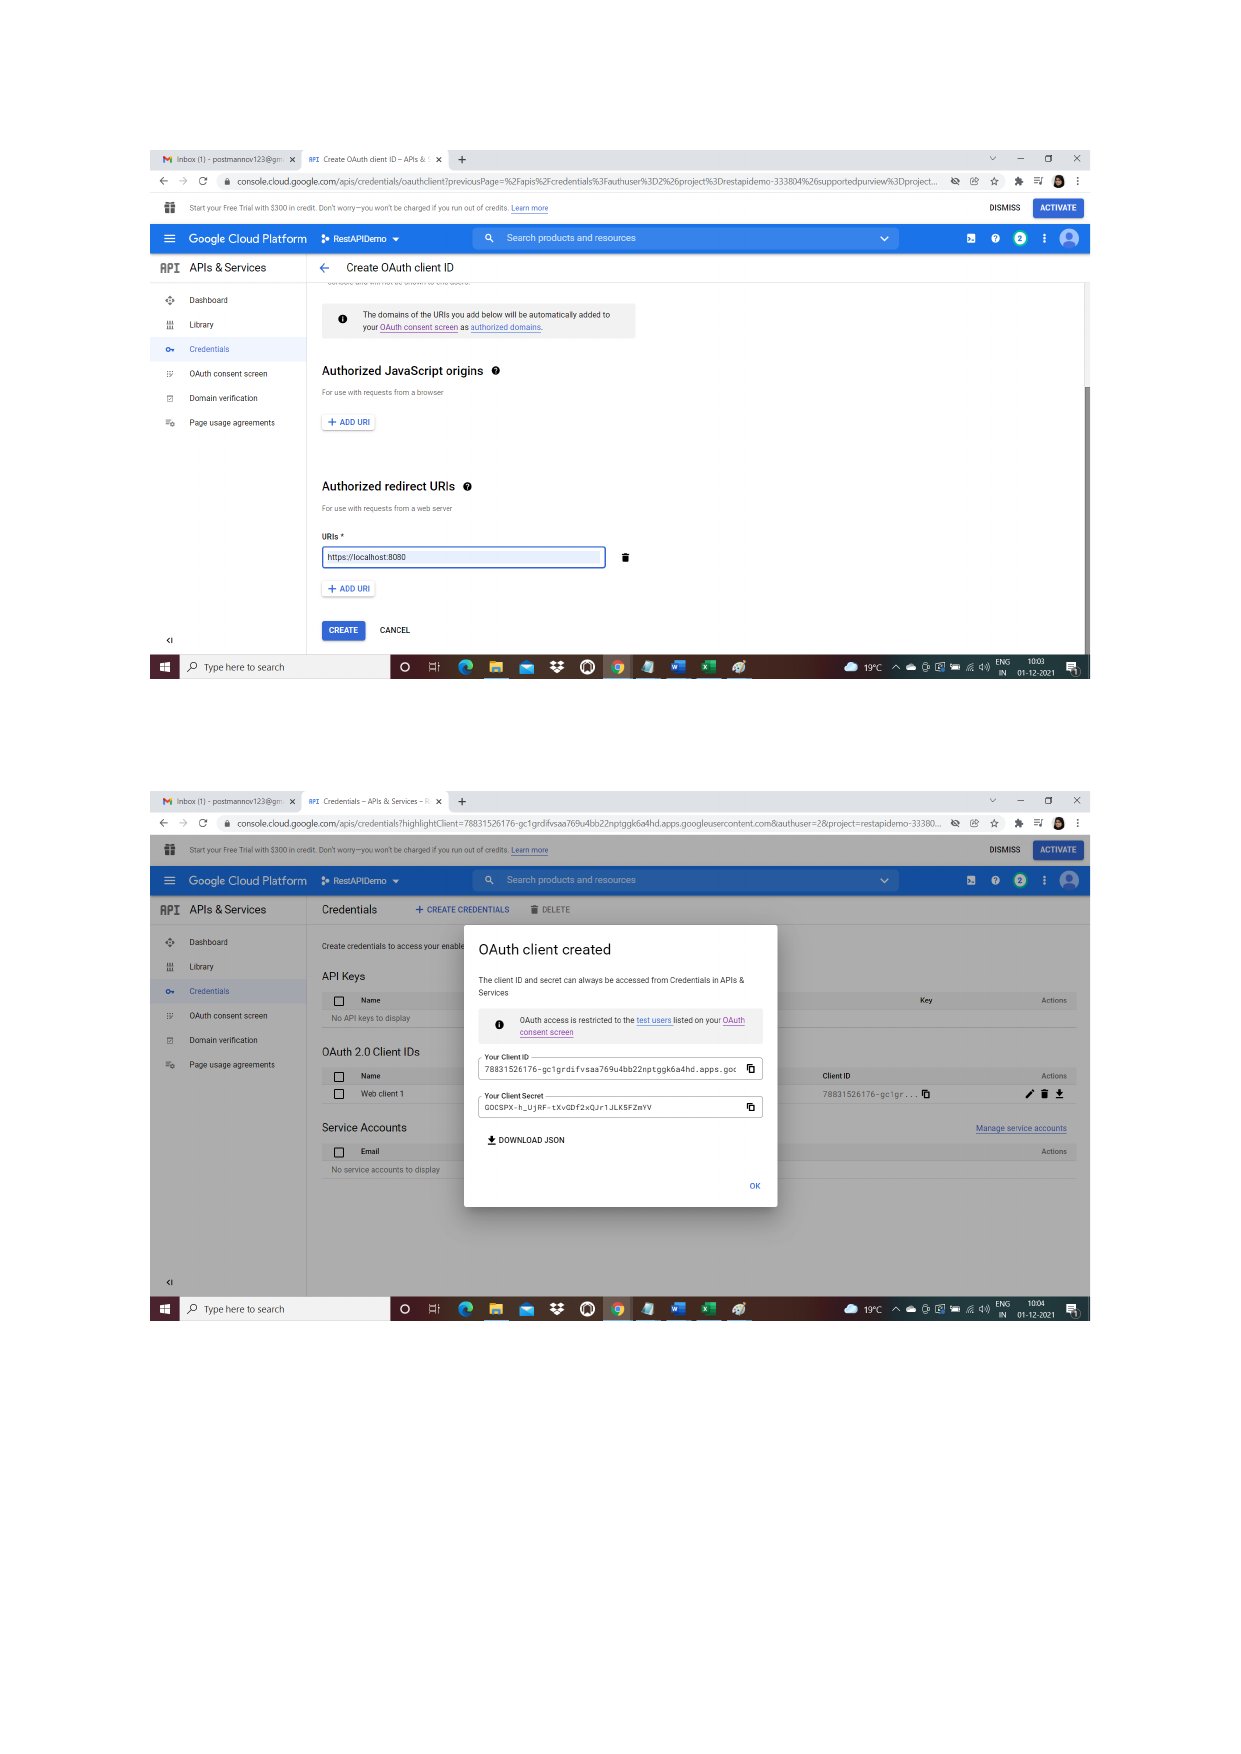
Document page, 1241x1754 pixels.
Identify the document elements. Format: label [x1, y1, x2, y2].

picture [150, 150, 1091, 679]
picture [150, 791, 1091, 1321]
